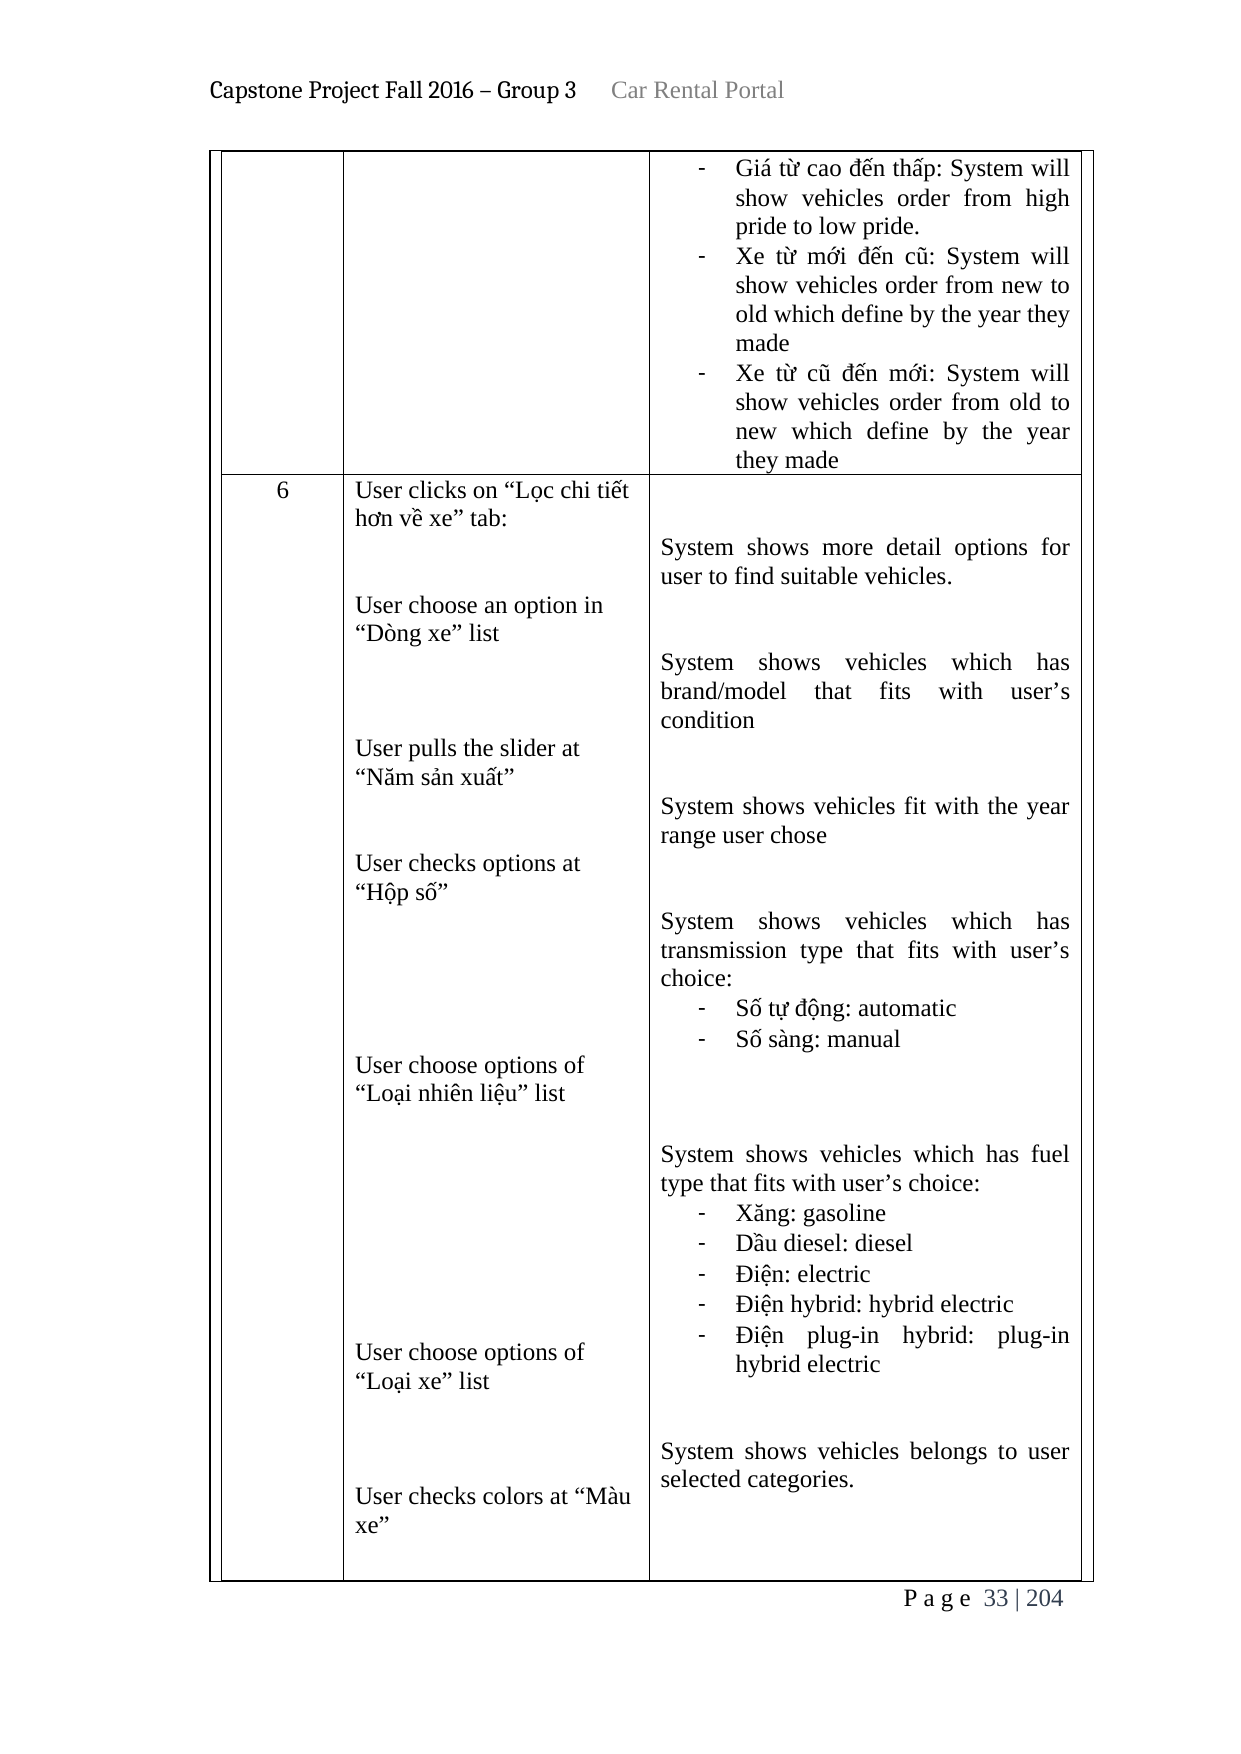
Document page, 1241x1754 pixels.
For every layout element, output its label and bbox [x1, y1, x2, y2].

table_cell [1082, 151, 1093, 1581]
table_cell [211, 151, 221, 1581]
